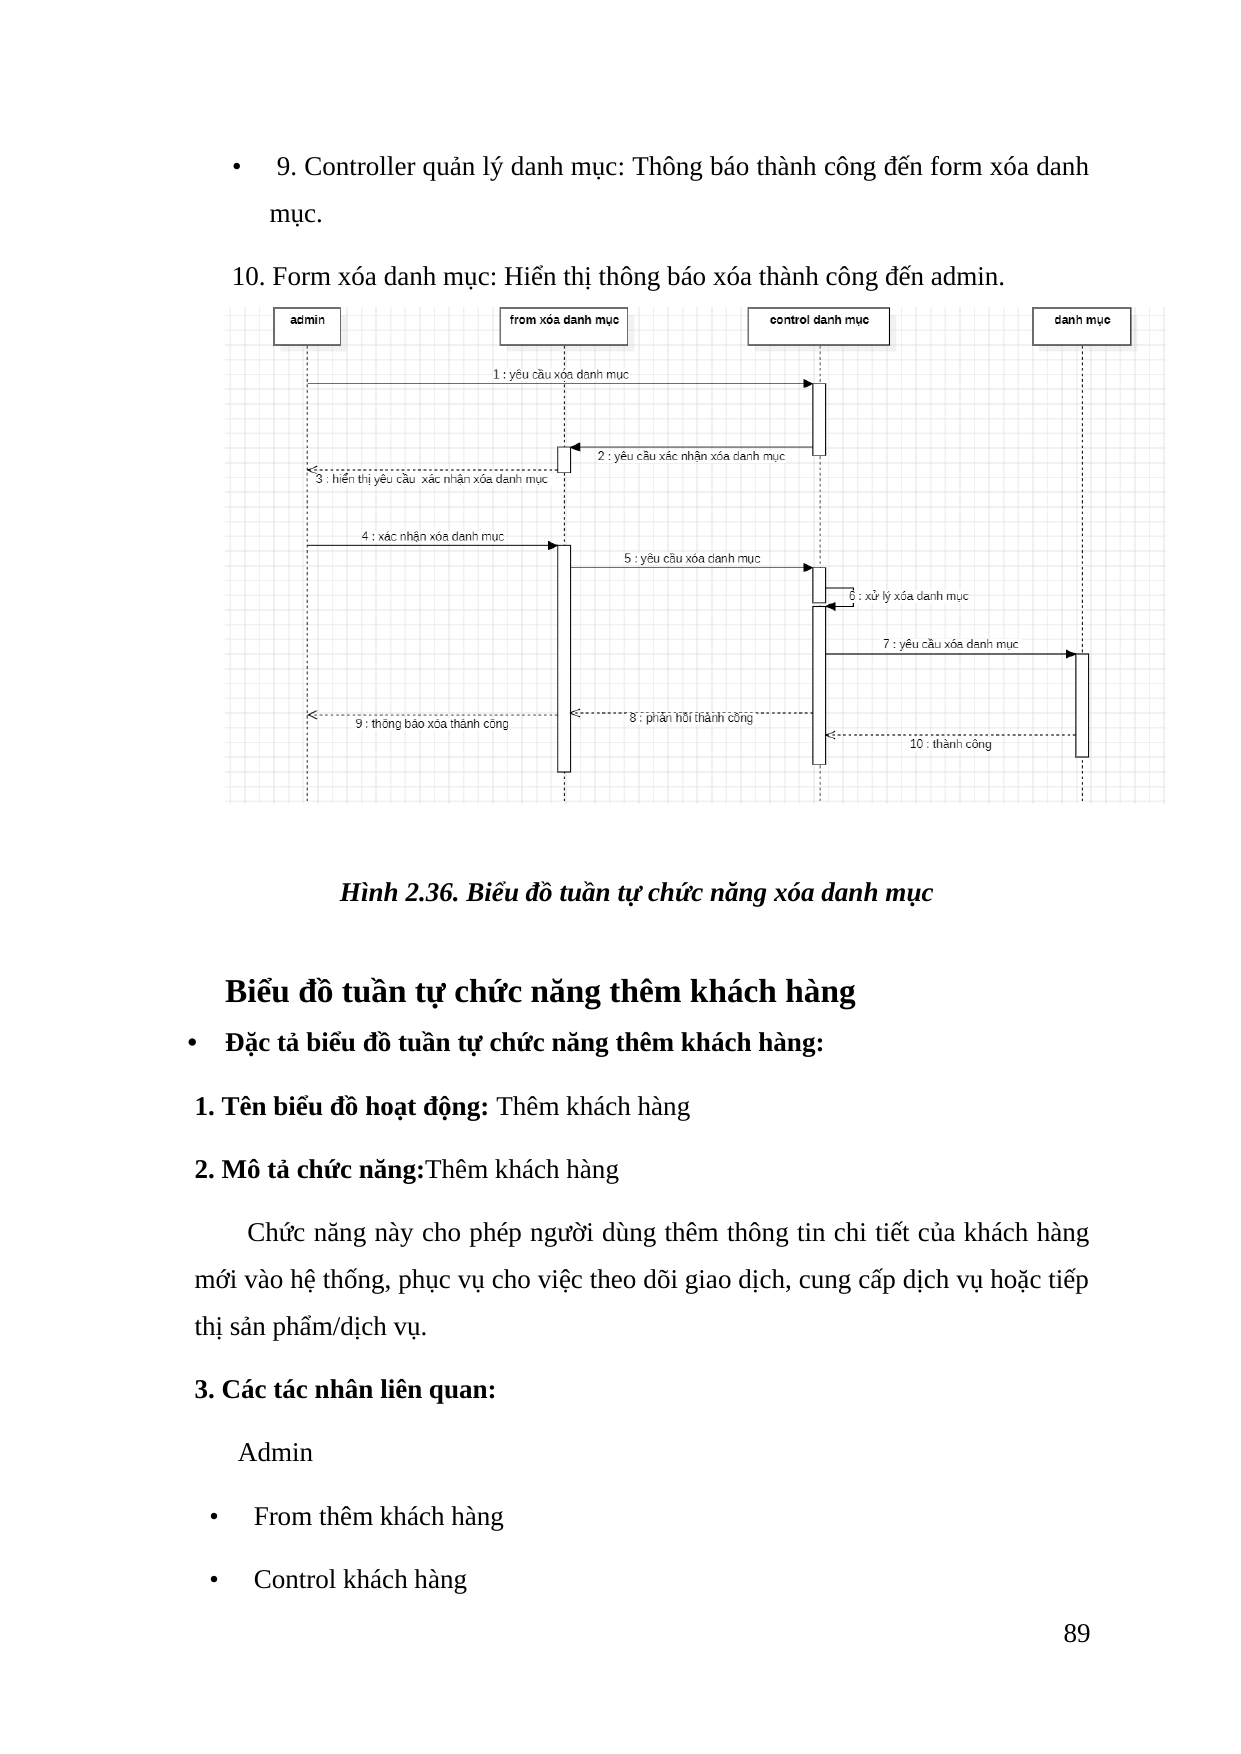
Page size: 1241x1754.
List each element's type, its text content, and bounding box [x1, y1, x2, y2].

text 2. Mô tả chức năng:Thêm khách hàng [150, 1153, 1090, 1184]
text 10. Form xóa danh mục: Hiển thị thông báo xóa thành công đến admin. [225, 260, 1090, 291]
list Đặc tả biểu đồ tuần tự chức năng thêm khách hàng: [187, 1026, 1090, 1057]
text Hình 2.36. Biểu đồ tuần tự chức năng xóa danh mục [225, 876, 1090, 907]
list Control khách hàng [209, 1563, 1090, 1594]
text 3. Các tác nhân liên quan: [150, 1373, 1090, 1404]
text Admin [150, 1436, 1090, 1467]
list 9. Controller quản lý danh mục: Thông báo thành công đến form xóa danh mục. [232, 150, 1090, 228]
list From thêm khách hàng [209, 1500, 1090, 1531]
text 1. Tên biểu đồ hoạt động: Thêm khách hàng [150, 1090, 1090, 1121]
picture [225, 307, 1167, 804]
text Chức năng này cho phép người dùng thêm thông tin chi tiết của khách hàng mới vào hệ thống, phục vụ cho việc theo dõi giao dịch, cung cấp dịch vụ hoặc tiếp thị sản phẩm/dịch vụ. [194, 1216, 1090, 1341]
text Biểu đồ tuần tự chức năng thêm khách hàng [225, 971, 1090, 1010]
